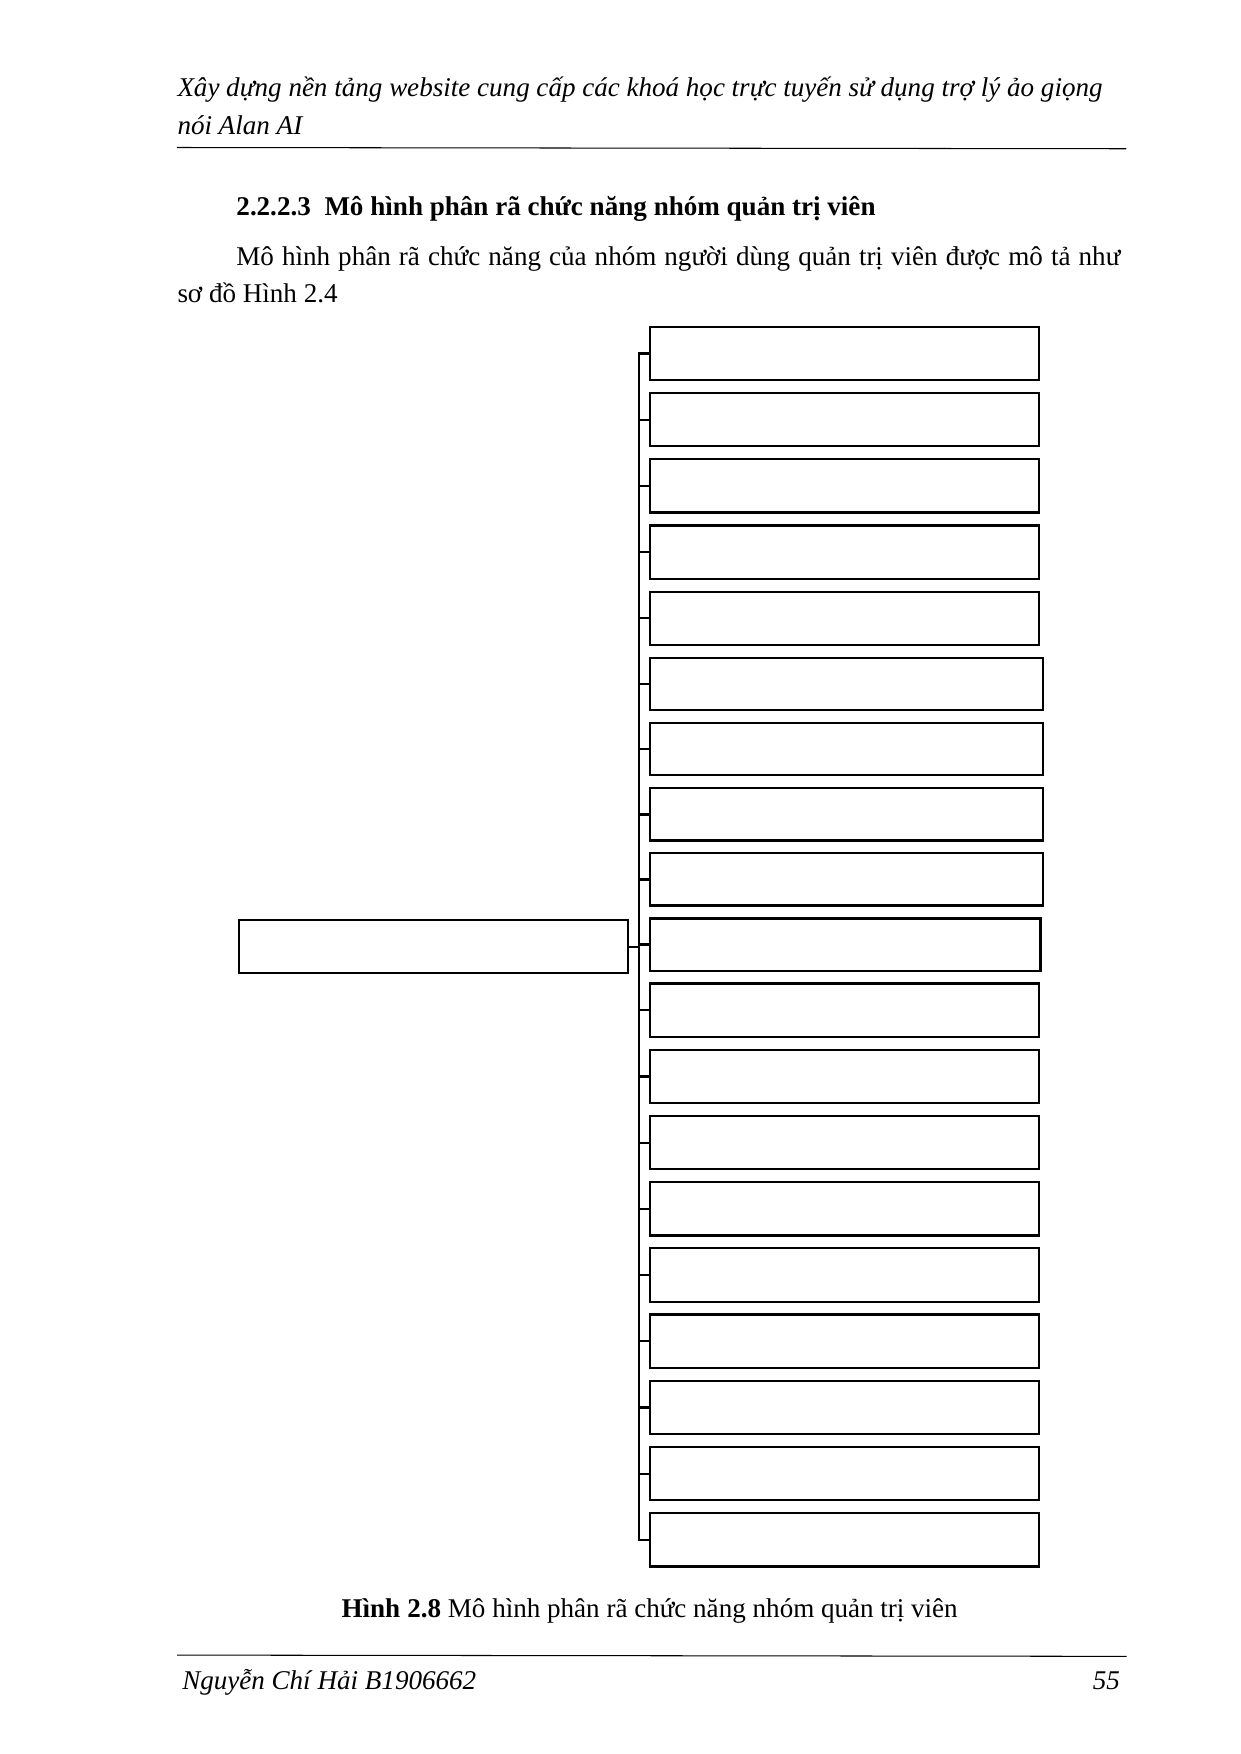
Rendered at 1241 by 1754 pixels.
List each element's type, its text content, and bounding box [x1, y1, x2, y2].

subtitle Mô hình phân rã chức năng nhóm quản trị viên [177, 190, 1122, 221]
text Mô hình phân rã chức năng của nhóm người dùng quản trị viên được mô tả như sơ đồ Hình 2.4 [177, 239, 1122, 308]
